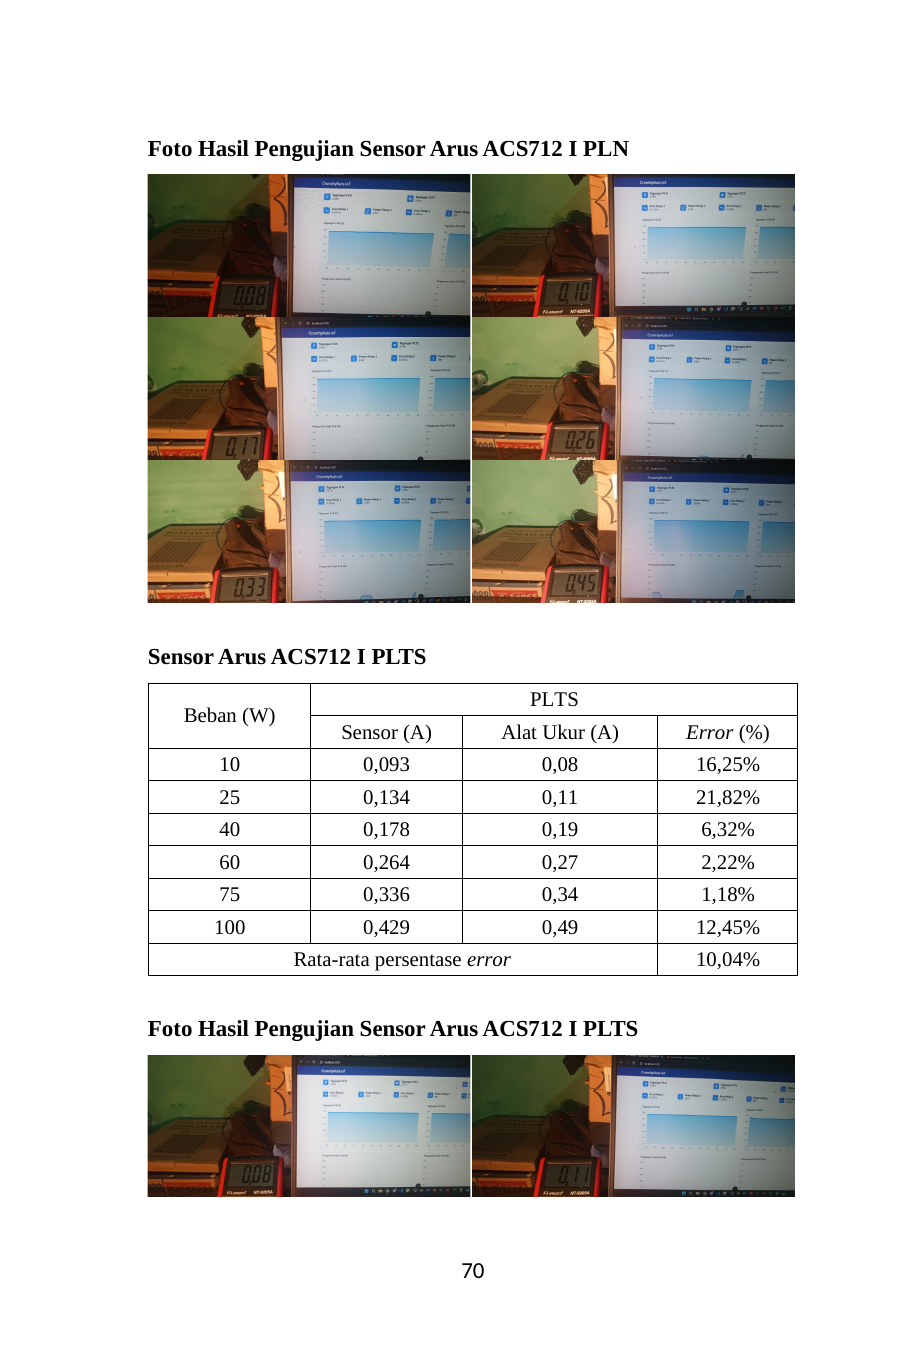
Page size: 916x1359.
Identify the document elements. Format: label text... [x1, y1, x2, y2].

text Foto Hasil Pengujian Sensor Arus ACS712 I PLTS [148, 1016, 797, 1042]
table_cell Error (%) [658, 716, 797, 747]
table_header Beban (W) [149, 684, 310, 747]
table_cell 0,49 [463, 911, 657, 942]
table_cell 100 [149, 911, 310, 942]
table_cell 0,336 [311, 879, 462, 910]
table_cell Sensor (A) [311, 716, 462, 747]
table_cell 0,178 [311, 814, 462, 845]
table_cell Rata-rata persentase error [149, 944, 657, 975]
table_cell 12,45% [658, 911, 797, 942]
text Sensor Arus ACS712 I PLTS [148, 643, 797, 669]
table_cell 75 [149, 879, 310, 910]
table_cell 0,34 [463, 879, 657, 910]
table_cell 0,27 [463, 846, 657, 877]
text Foto Hasil Pengujian Sensor Arus ACS712 I PLN [148, 135, 797, 161]
table_cell 40 [149, 814, 310, 845]
picture [472, 1055, 795, 1197]
table_cell 0,093 [311, 749, 462, 780]
table_cell 16,25% [658, 749, 797, 780]
table_cell 0,429 [311, 911, 462, 942]
picture [472, 174, 795, 603]
table_cell 21,82% [658, 781, 797, 812]
table_cell 60 [149, 846, 310, 877]
table_cell 0,264 [311, 846, 462, 877]
table_cell 0,134 [311, 781, 462, 812]
table_header PLTS [311, 684, 797, 715]
table_cell 0,08 [463, 749, 657, 780]
table_cell 2,22% [658, 846, 797, 877]
table_cell 10,04% [658, 944, 797, 975]
picture [147, 1055, 471, 1197]
table_cell Alat Ukur (A) [463, 716, 657, 747]
table_cell 6,32% [658, 814, 797, 845]
table_cell 0,11 [463, 781, 657, 812]
table_cell 1,18% [658, 879, 797, 910]
picture [147, 174, 471, 603]
table_cell 25 [149, 781, 310, 812]
table_cell 10 [149, 749, 310, 780]
table_cell 0,19 [463, 814, 657, 845]
